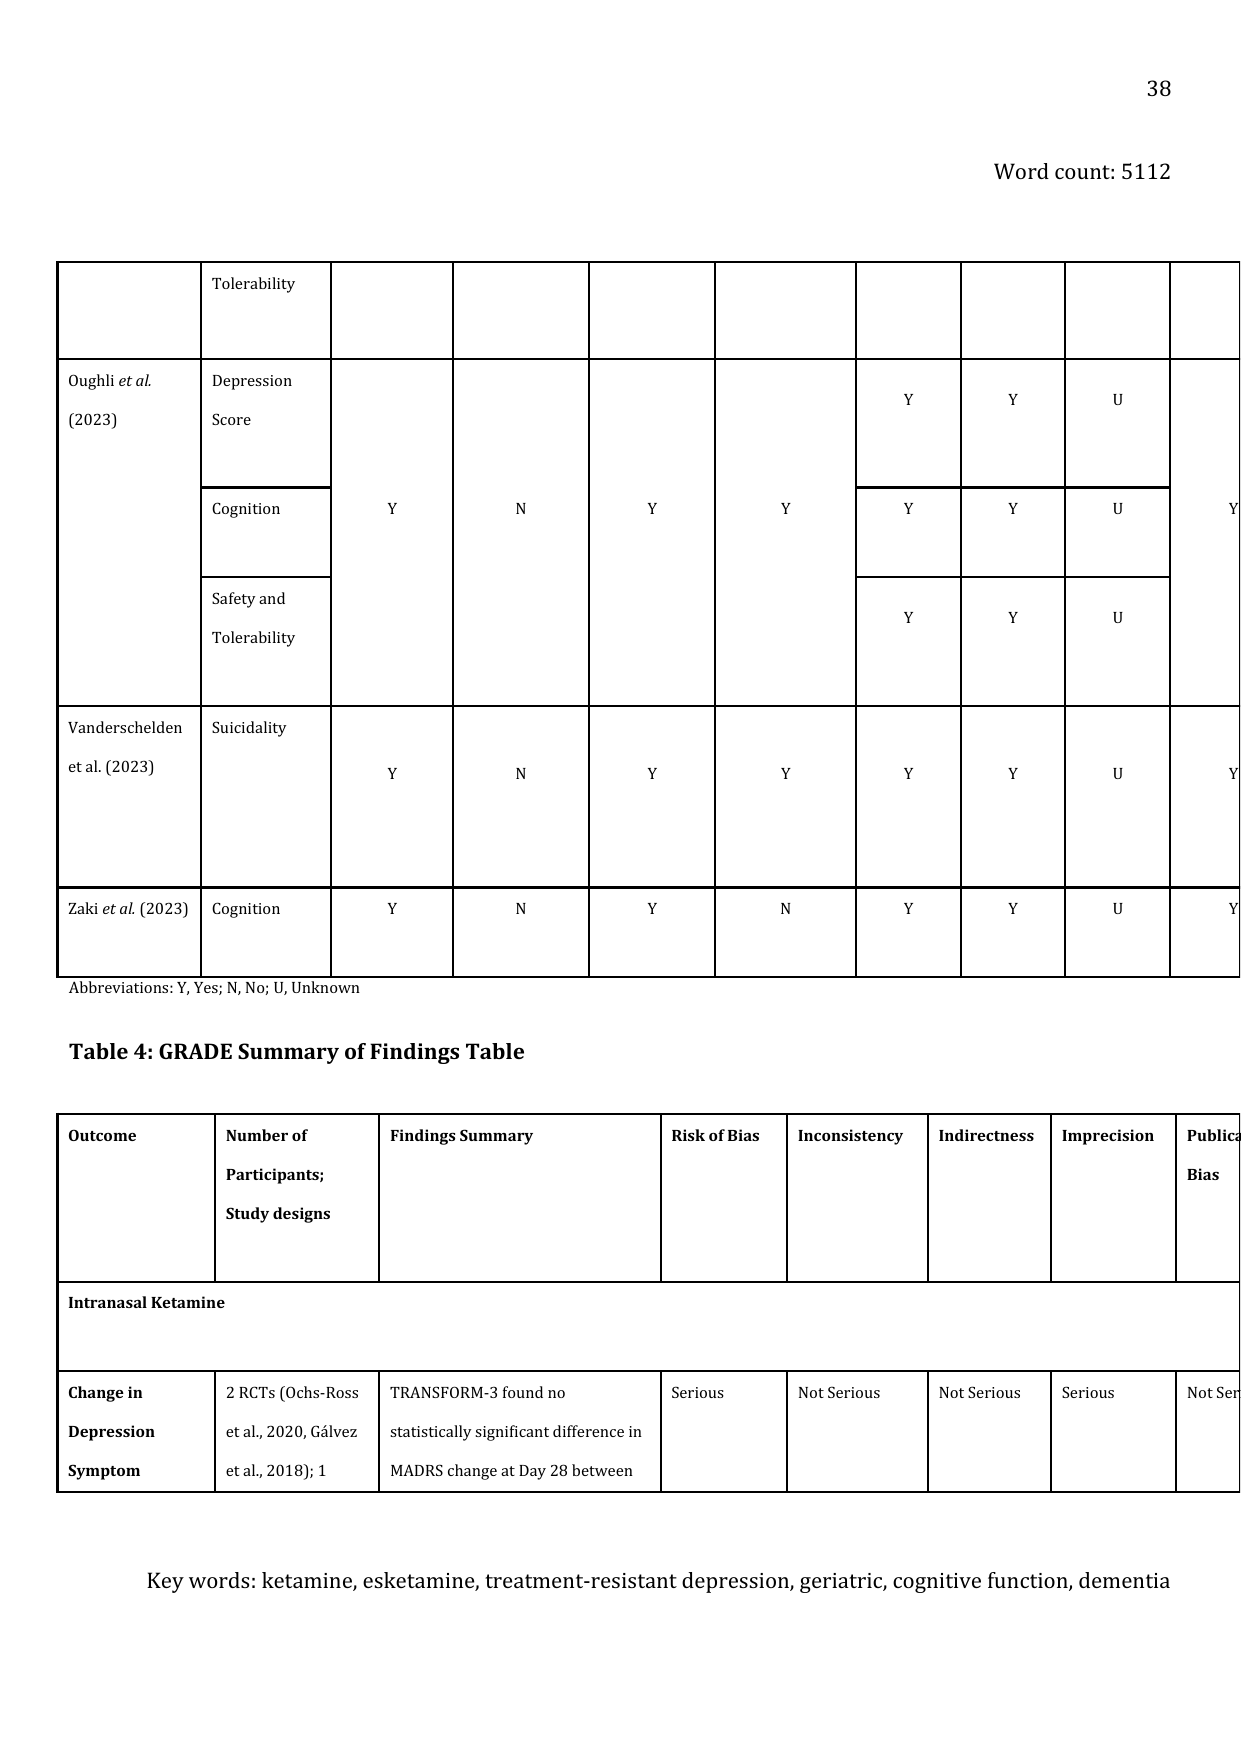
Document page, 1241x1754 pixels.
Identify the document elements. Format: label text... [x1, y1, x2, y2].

table_cell Y [857, 489, 960, 576]
table_cell N [454, 707, 588, 886]
text Table 4: GRADE Summary of Findings Table [69, 1038, 1171, 1065]
table_header Inconsistency [788, 1115, 927, 1281]
table_cell N [716, 889, 855, 976]
table_header Indirectness [929, 1115, 1050, 1281]
table_cell Y [716, 360, 855, 705]
text Abbreviations: Y, Yes; N, No; U, Unknown [69, 978, 1171, 998]
table_cell Y [962, 489, 1064, 576]
table_cell Y [857, 263, 960, 358]
table_cell Y [332, 889, 452, 976]
table_cell Y [857, 889, 960, 976]
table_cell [216, 1372, 378, 1491]
table_header Imprecision [1052, 1115, 1175, 1281]
table_cell Zaki et al. (2023) [59, 889, 200, 976]
table_cell Y [857, 578, 960, 705]
table_header Number of Participants; Study designs [216, 1115, 378, 1281]
table_cell N [454, 360, 588, 705]
table_cell Y [962, 707, 1064, 886]
table_cell Y [962, 889, 1064, 976]
table_cell U [1066, 889, 1169, 976]
table_cell Y [716, 707, 855, 886]
table_cell Not Serious [929, 1372, 1050, 1491]
table_cell Suicidality [202, 707, 330, 886]
table_cell Serious [662, 1372, 786, 1491]
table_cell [202, 263, 330, 358]
table_cell Safety and Tolerability [202, 578, 330, 705]
table_header Outcome [59, 1115, 214, 1281]
table_cell Not Serious [1177, 1372, 1239, 1491]
table_cell U [1066, 489, 1169, 576]
table_cell Y [590, 889, 714, 976]
table_cell Y [857, 360, 960, 486]
table_cell Cognition [202, 889, 330, 976]
table_header Publication Bias [1177, 1115, 1239, 1281]
table_cell Y [857, 707, 960, 886]
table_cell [59, 1372, 214, 1491]
table_cell Y [962, 263, 1064, 358]
table_cell U [1066, 578, 1169, 705]
table_cell U [1066, 707, 1169, 886]
table_header Risk of Bias [662, 1115, 786, 1281]
table_cell Cognition [202, 489, 330, 576]
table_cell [380, 1372, 660, 1491]
table_header Findings Summary [380, 1115, 660, 1281]
table_cell Y [590, 360, 714, 705]
table_cell Intranasal Ketamine [59, 1283, 1239, 1370]
table_cell Depression Score [202, 360, 330, 486]
table_cell Not Serious [788, 1372, 927, 1491]
table_cell Y [590, 707, 714, 886]
table_cell Y [1171, 360, 1239, 705]
table_cell Oughli et al. (2023) [59, 360, 200, 705]
table_cell Y [1171, 889, 1239, 976]
table_cell Y [1171, 707, 1239, 886]
table_cell U [1066, 360, 1169, 486]
table_cell Y [962, 578, 1064, 705]
table_cell Y [332, 360, 452, 705]
table_cell N [454, 889, 588, 976]
table_cell Serious [1052, 1372, 1175, 1491]
table_cell Vanderschelden et al. (2023) [59, 707, 200, 886]
table_cell U [1066, 263, 1169, 358]
table_cell Y [332, 707, 452, 886]
table_cell Y [962, 360, 1064, 486]
